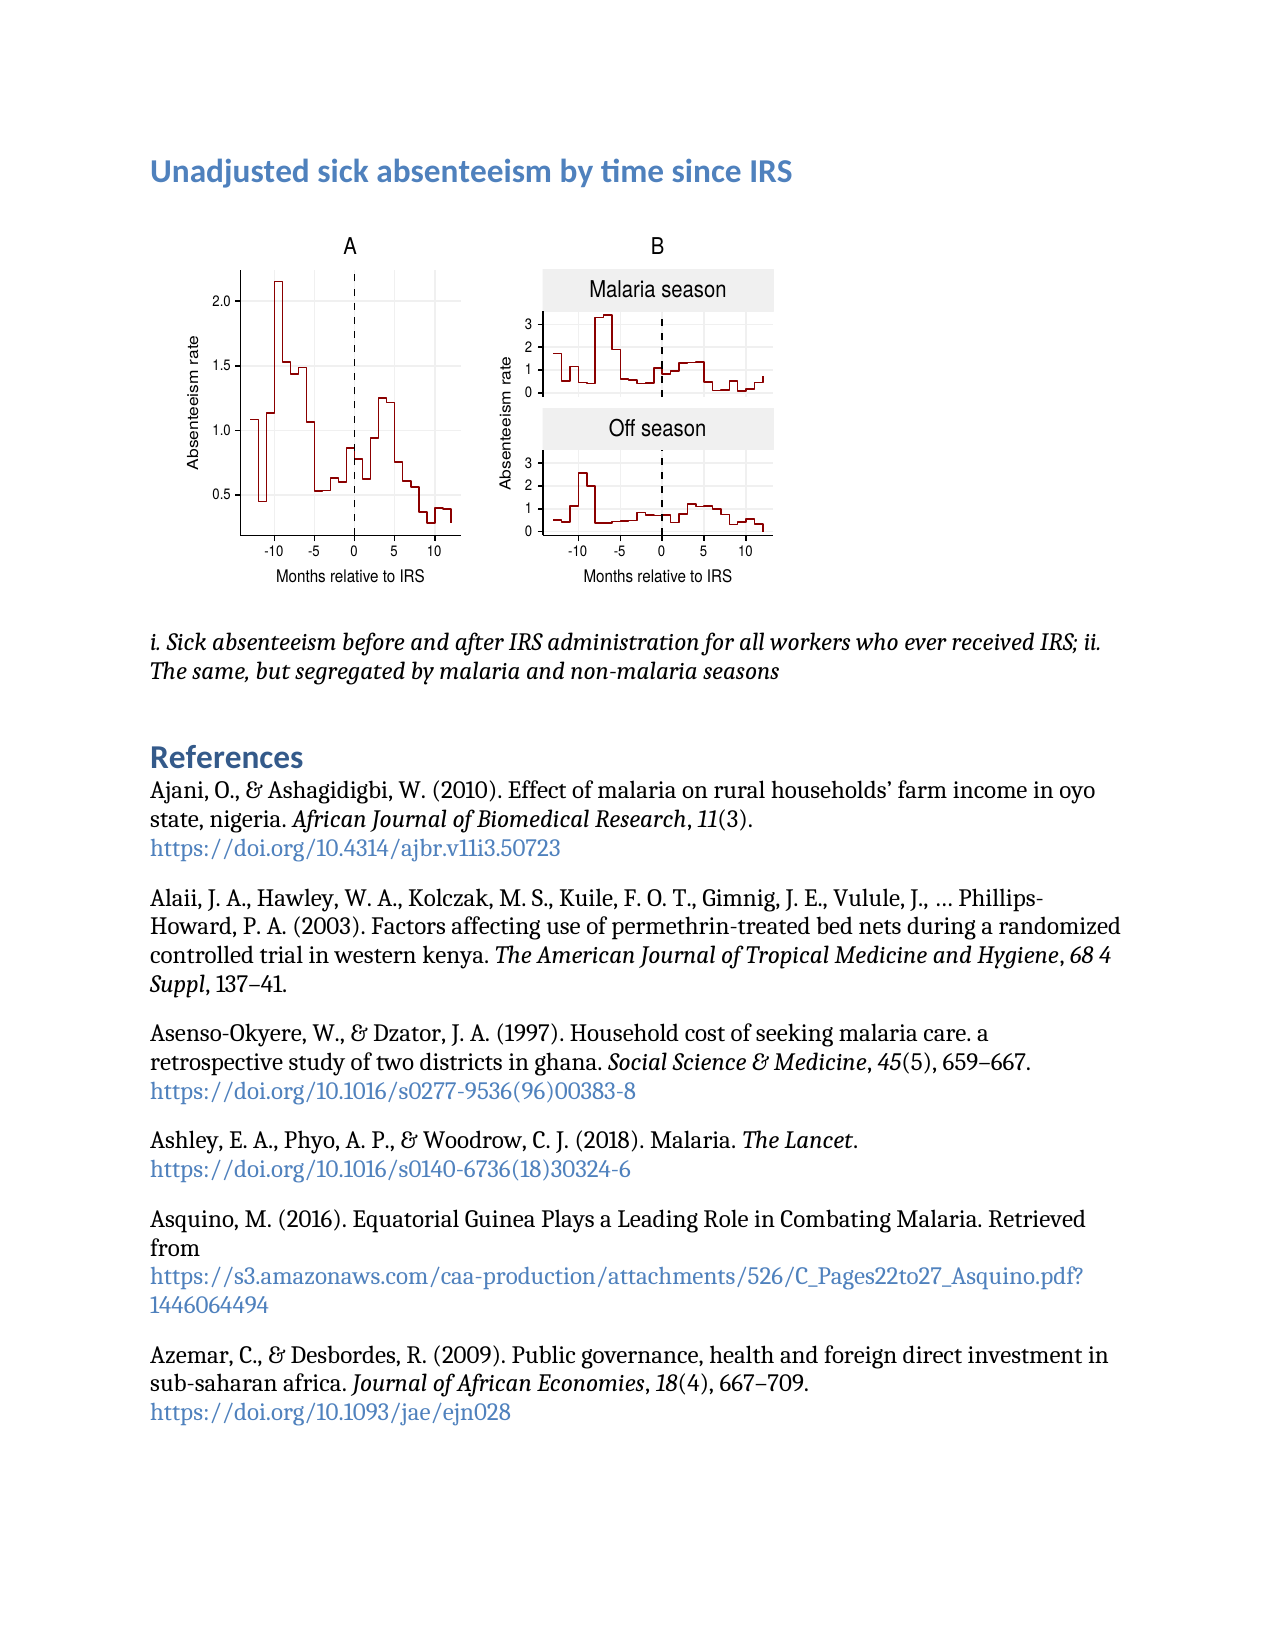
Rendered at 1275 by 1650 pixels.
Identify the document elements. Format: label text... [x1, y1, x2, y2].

text Asenso-Okyere, W., & Dzator, J. A. (1997). Household cost of seeking malaria care. a retrospective study of two districts in ghana. Social Science & Medicine, 45(5), 659–667. https://doi.org/10.1016/s0277-9536(96)00383-8 [150, 1019, 1125, 1106]
text Ajani, O., & Ashagidigbi, W. (2010). Effect of malaria on rural households’ farm income in oyo state, nigeria. African Journal of Biomedical Research, 11(3). https://doi.org/10.4314/ajbr.v11i3.50723 [150, 776, 1125, 863]
text Alaii, J. A., Hawley, W. A., Kolczak, M. S., Kuile, F. O. T., Gimnig, J. E., Vulule, J., … Phillips-Howard, P. A. (2003). Factors affecting use of permethrin-treated bed nets during a randomized controlled trial in western kenya. The American Journal of Tropical Medicine and Hygiene, 68 4 Suppl, 137–41. [150, 883, 1125, 998]
text i. Sick absenteeism before and after IRS administration for all workers who ever received IRS; ii. The same, but segregated by malaria and non-malaria seasons [150, 628, 1125, 686]
subtitle References [150, 736, 1125, 776]
text Asquino, M. (2016). Equatorial Guinea Plays a Leading Role in Combating Malaria. Retrieved from https://s3.amazonaws.com/caa-production/attachments/526/C_Pages22to27_Asquino.pdf?1446064494 [150, 1205, 1125, 1320]
text Ashley, E. A., Phyo, A. P., & Woodrow, C. J. (2018). Malaria. The Lancet. https://doi.org/10.1016/s0140-6736(18)30324-6 [150, 1126, 1125, 1184]
subtitle Unadjusted sick absenteeism by time since IRS [150, 150, 1125, 191]
text Azemar, C., & Desbordes, R. (2009). Public governance, health and foreign direct investment in sub-saharan africa. Journal of African Economies, 18(4), 667–709. https://doi.org/10.1093/jae/ejn028 [150, 1341, 1125, 1427]
